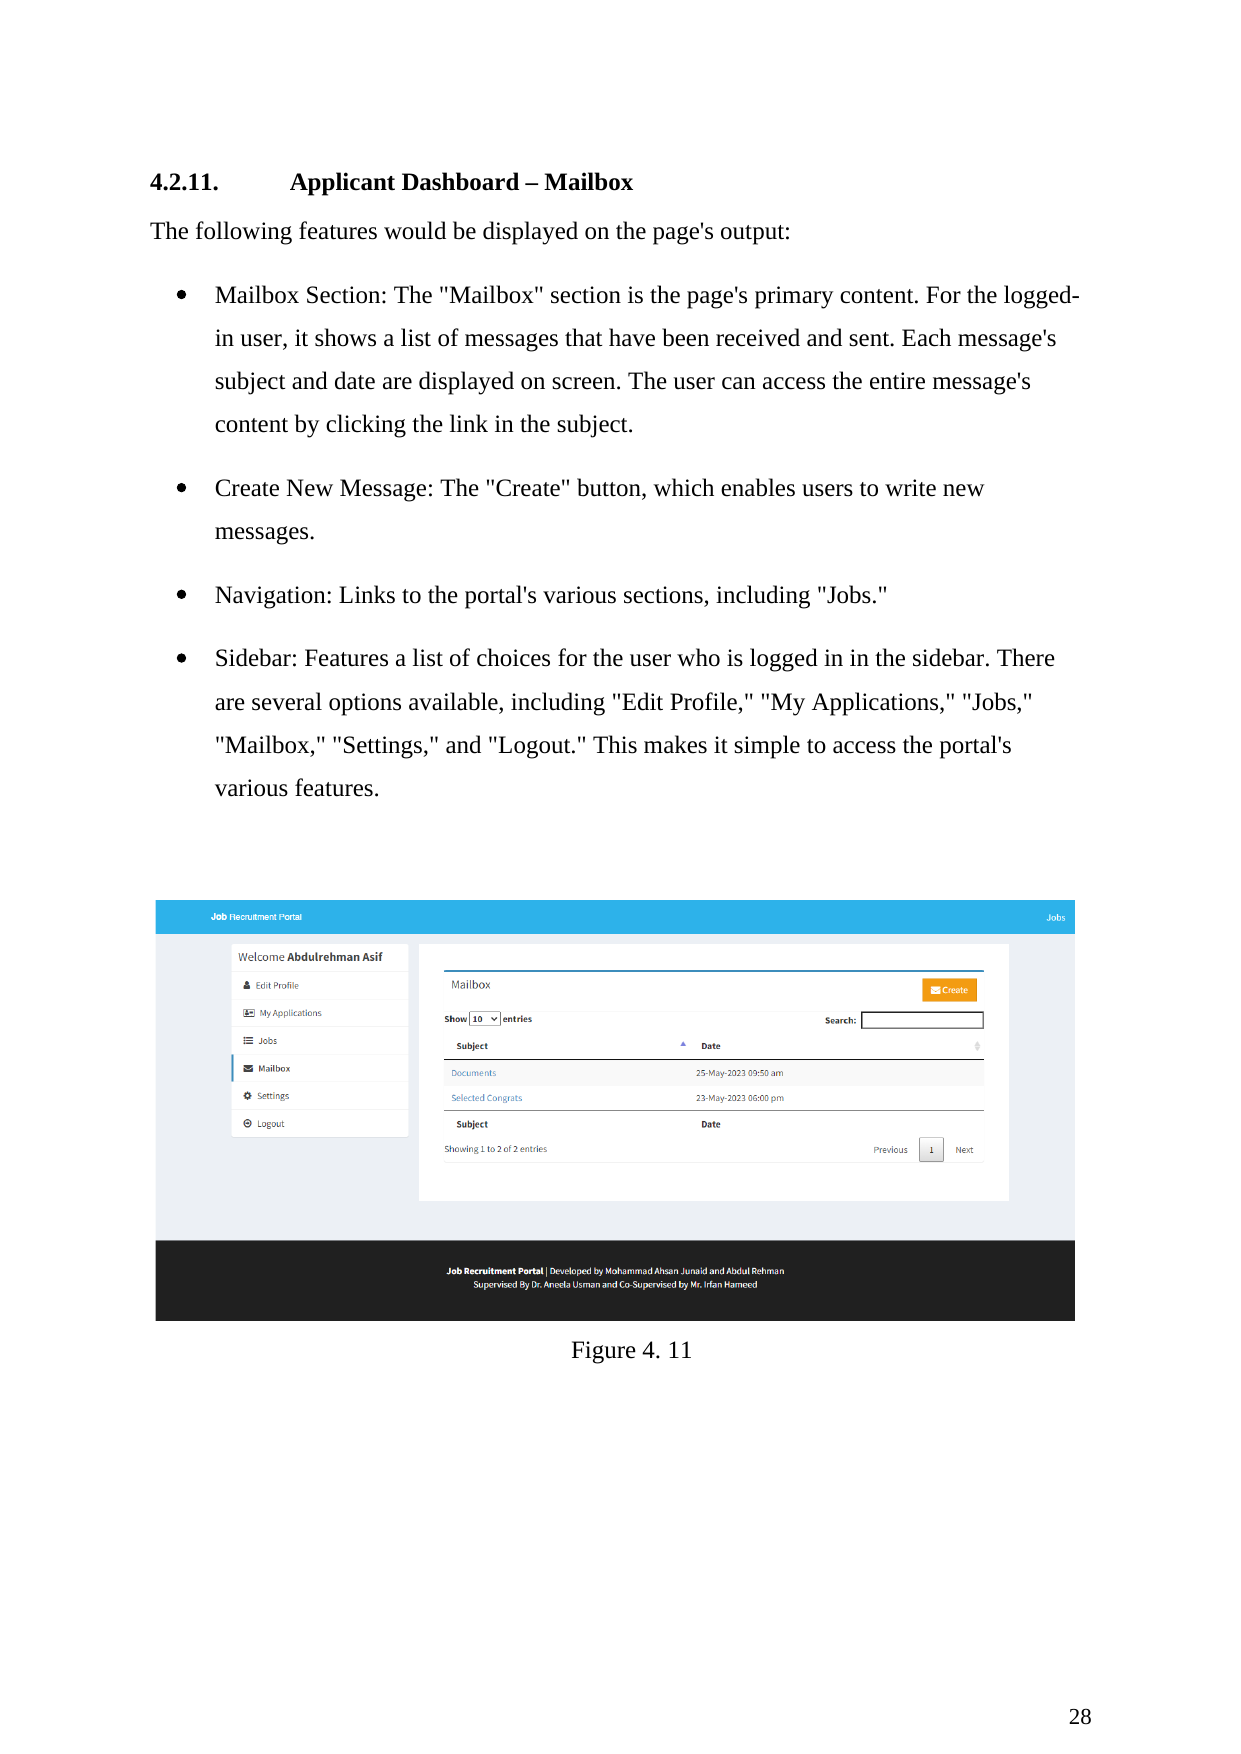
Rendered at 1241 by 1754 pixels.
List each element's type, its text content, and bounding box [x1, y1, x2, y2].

list Mailbox Section: The "Mailbox" section is the page's primary content. For the logged-in user, it shows a list of messages that have been received and sent. Each message's subject and date are displayed on screen. The user can access the entire message's content by clicking the link in the subject. [177, 280, 1091, 438]
text Figure 4. 11 [139, 1335, 1123, 1364]
picture [155, 900, 1075, 1321]
list Navigation: Links to the portal's various sections, including "Jobs." [177, 580, 1091, 608]
list Sidebar: Features a list of choices for the user who is logged in in the sidebar. There are several options available, including "Edit Profile," "My Applications," "Jobs," "Mailbox," "Settings," and "Logout." This makes it simple to access the portal's various features. [177, 643, 1091, 802]
subtitle Applicant Dashboard – Mailbox [150, 167, 1123, 196]
list Create New Message: The "Create" button, which enables users to write new messages. [177, 473, 1091, 545]
text The following features would be displayed on the page's output: [150, 216, 1091, 245]
